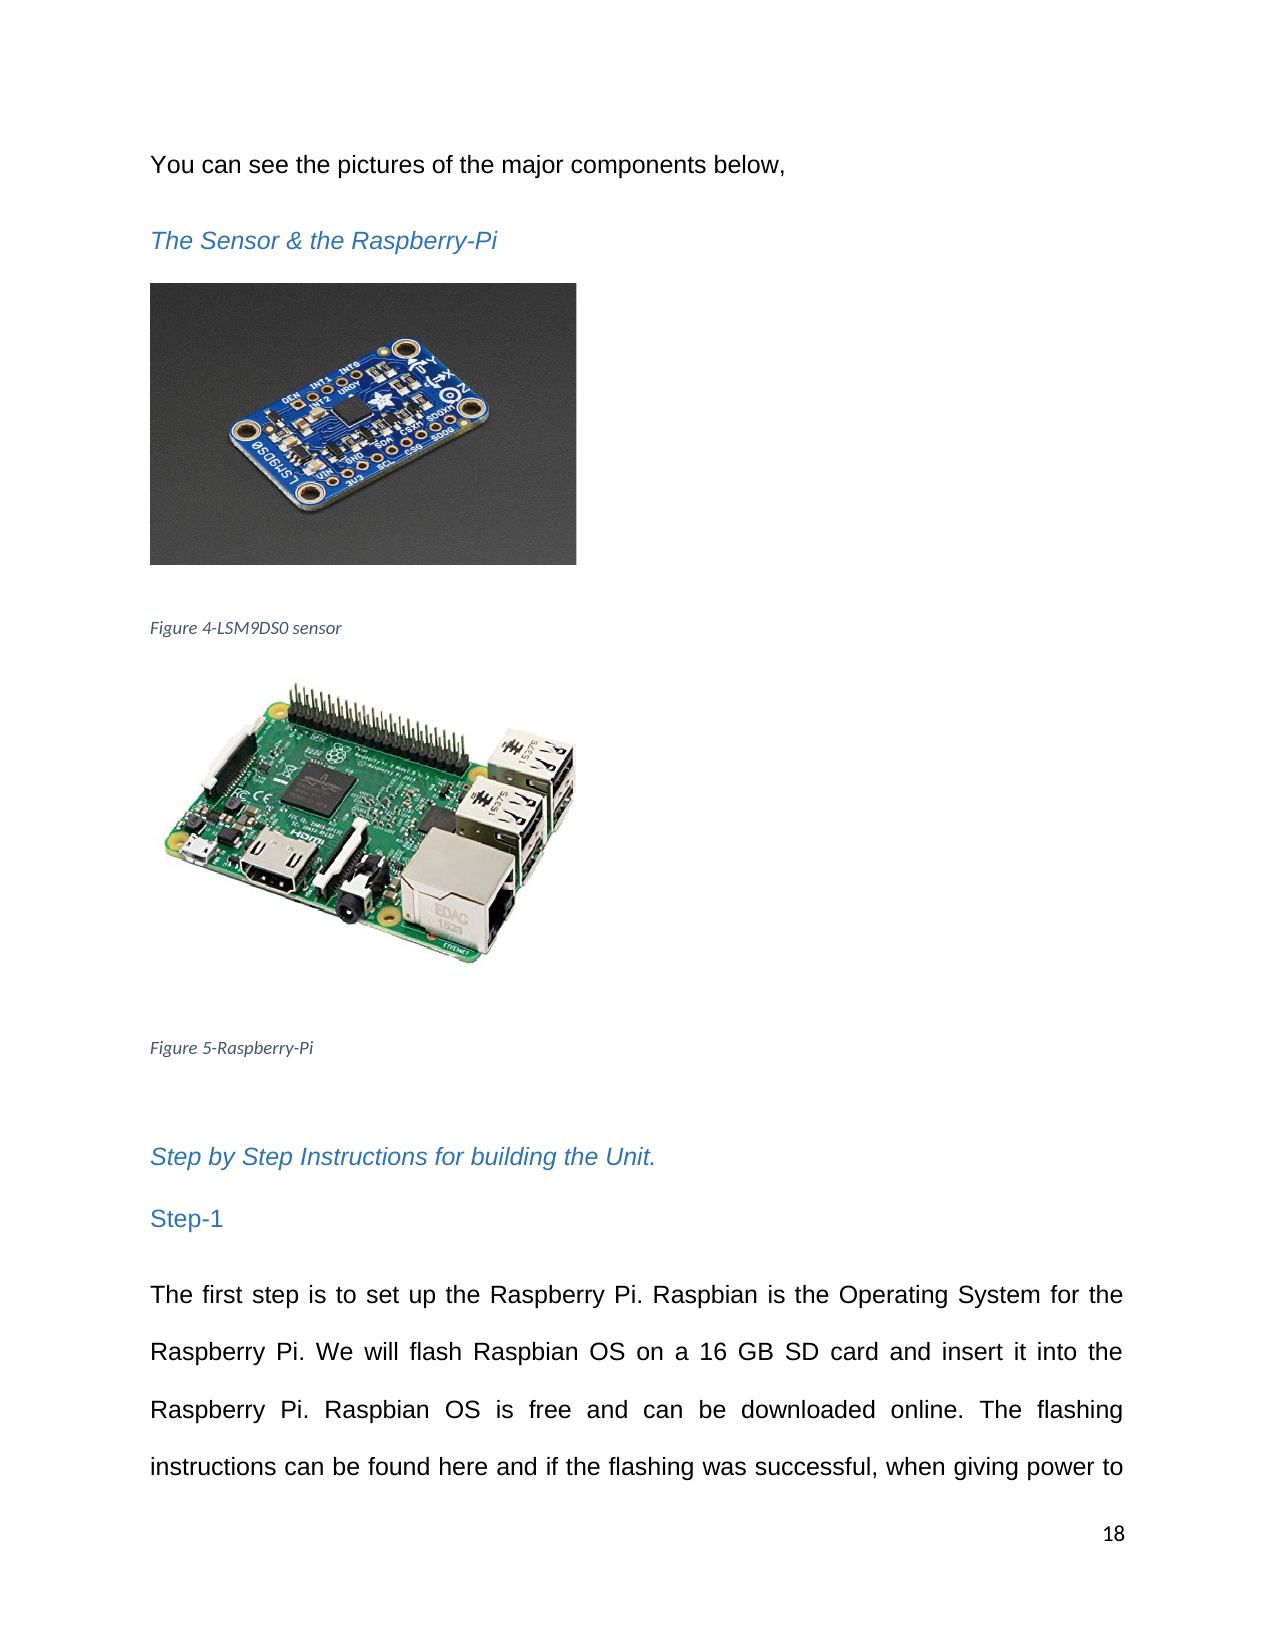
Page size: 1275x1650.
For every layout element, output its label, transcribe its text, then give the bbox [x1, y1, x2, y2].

subtitle The Sensor & the Raspberry-Pi [150, 226, 1125, 255]
text You can see the pictures of the major components below, [150, 150, 1125, 179]
subtitle Step by Step Instructions for building the Unit. [150, 1142, 1125, 1171]
picture [150, 660, 593, 986]
picture [150, 283, 577, 565]
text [150, 1280, 1125, 1481]
subtitle Step-1 [150, 1203, 1125, 1232]
